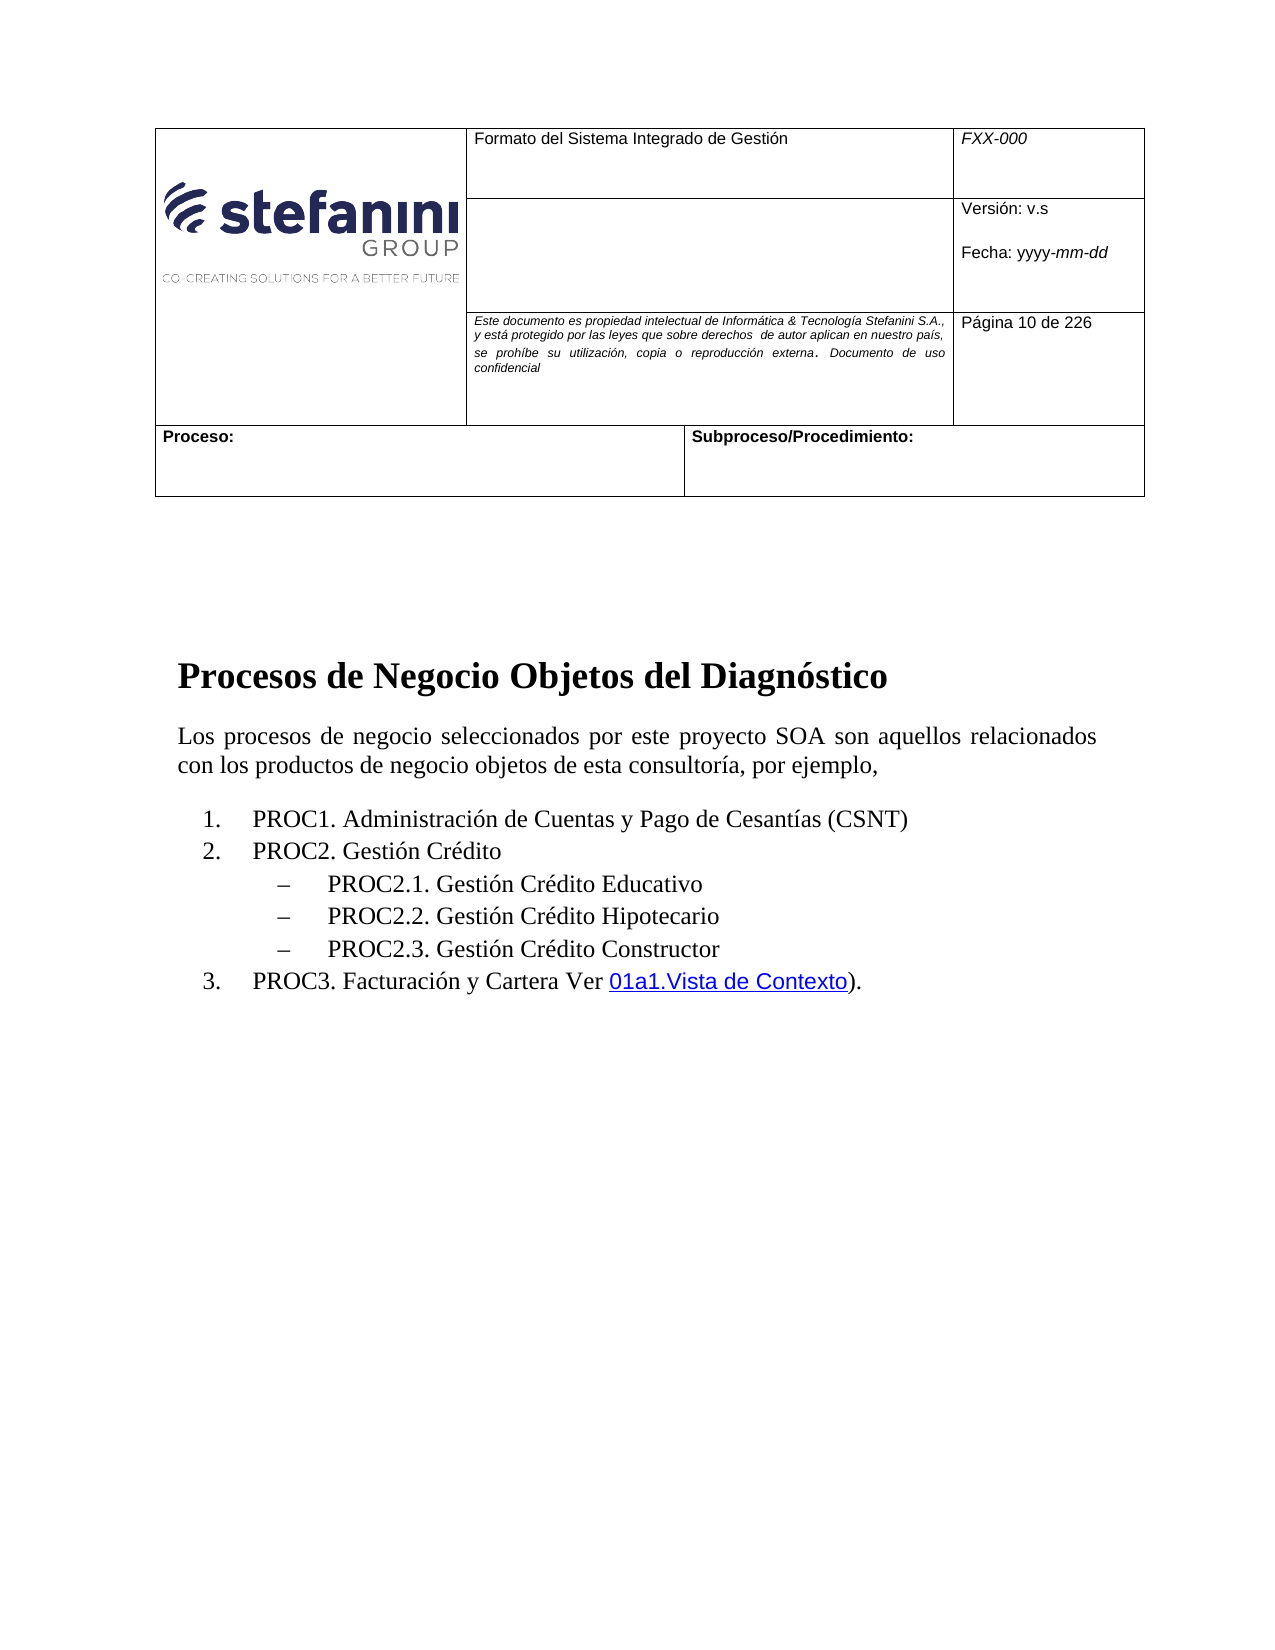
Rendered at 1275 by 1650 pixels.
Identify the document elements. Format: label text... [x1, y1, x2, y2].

list PROC2.1. Gestión Crédito Educativo [277, 869, 1098, 897]
subtitle Procesos de Negocio Objetos del Diagnóstico [177, 653, 1098, 696]
picture [162, 182, 460, 286]
list PROC1. Administración de Cuentas y Pago de Cesantías (CSNT) [202, 804, 1098, 832]
list PROC2.2. Gestión Crédito Hipotecario [277, 901, 1098, 930]
text Los procesos de negocio seleccionados por este proyecto SOA son aquellos relacionados con los productos de negocio objetos de esta consultoría, por ejemplo, [177, 721, 1098, 779]
list PROC3. Facturación y Cartera Ver 01a1.Vista de Contexto). [202, 966, 1098, 995]
list PROC2.3. Gestión Crédito Constructor [277, 934, 1098, 962]
list PROC2. Gestión Crédito [202, 836, 1098, 865]
